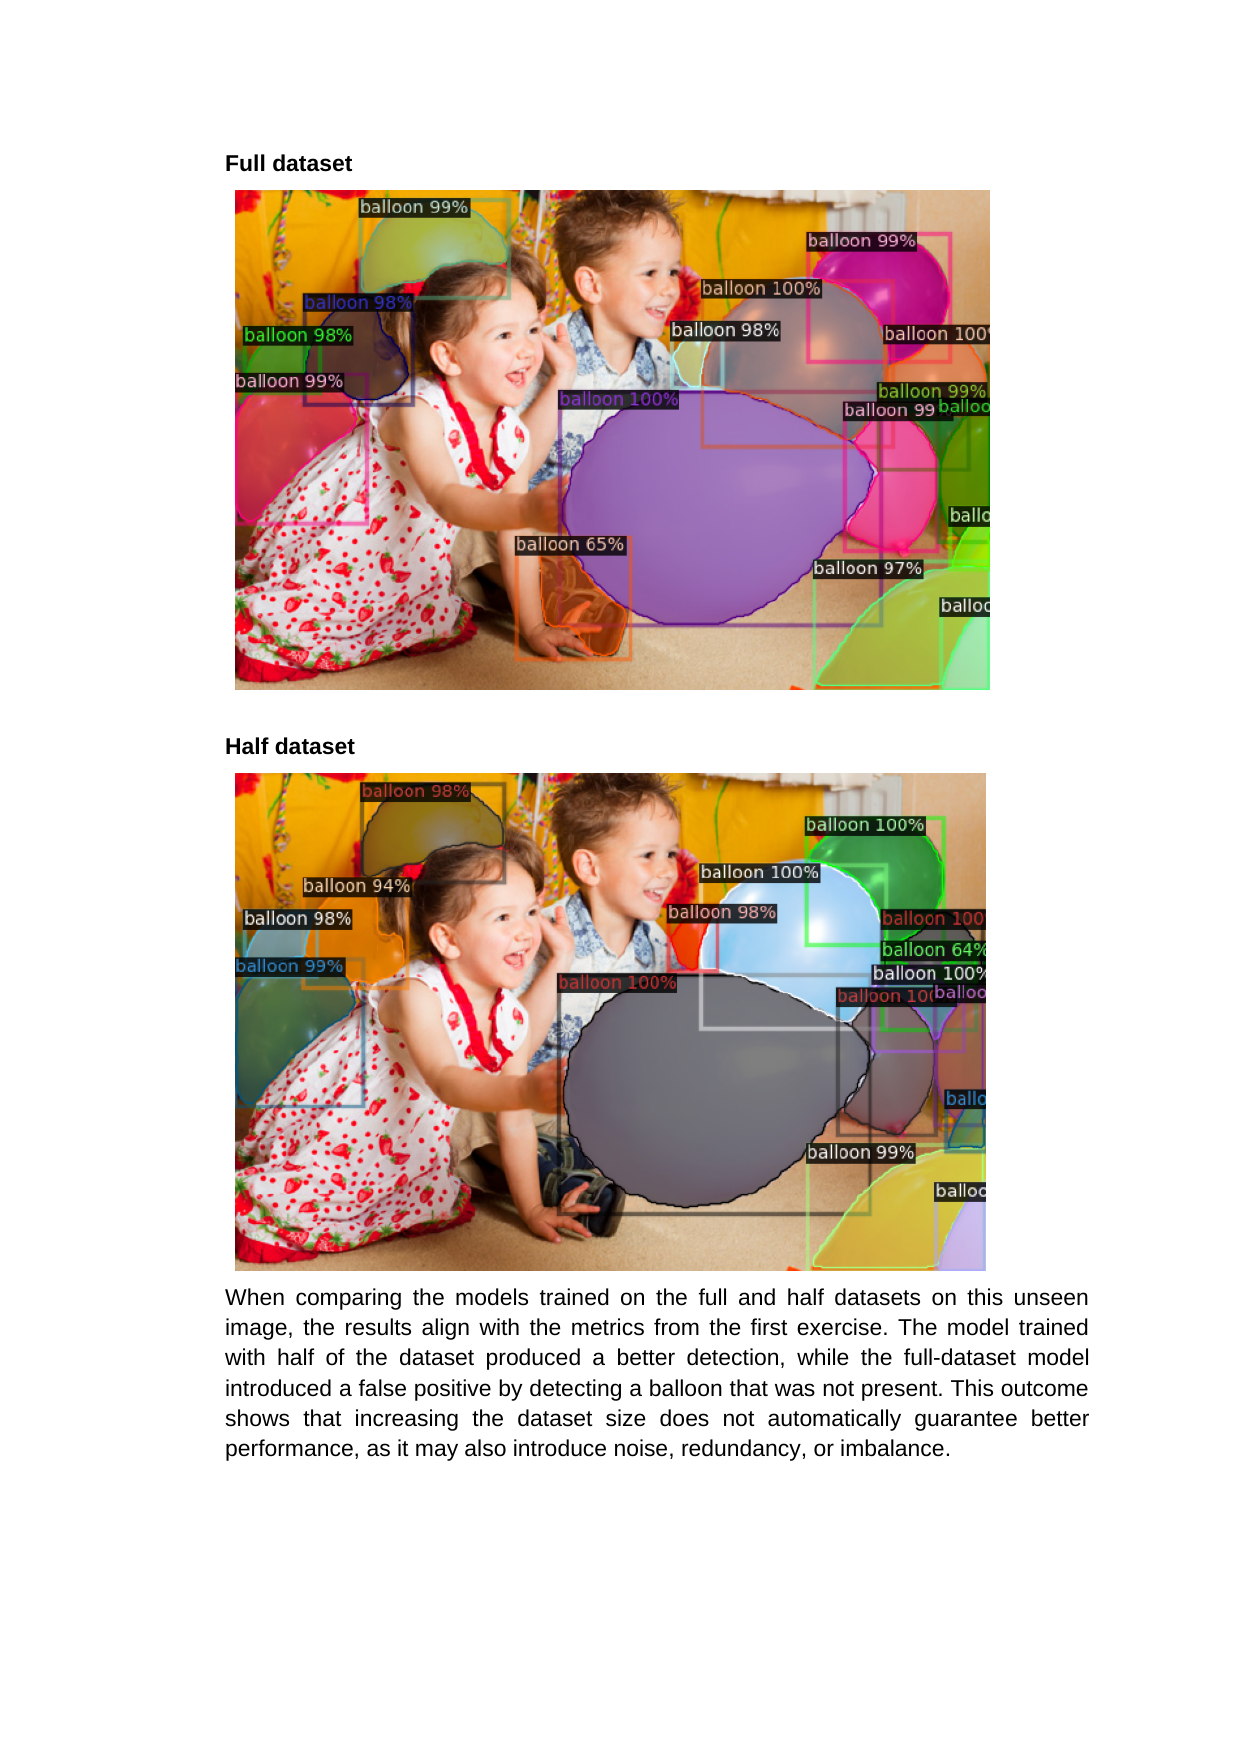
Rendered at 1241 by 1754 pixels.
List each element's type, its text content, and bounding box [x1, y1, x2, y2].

text When comparing the models trained on the full and half datasets on this unseen image, the results align with the metrics from the first exercise. The model trained with half of the dataset produced a better detection, while the full-dataset model introduced a false positive by detecting a balloon that was not present. This outcome shows that increasing the dataset size does not automatically guarantee better performance, as it may also introduce noise, redundancy, or imbalance. [225, 1284, 1090, 1461]
text Full dataset [225, 150, 1090, 176]
text Half dataset [225, 733, 1090, 759]
picture [225, 180, 998, 699]
picture [225, 763, 993, 1280]
